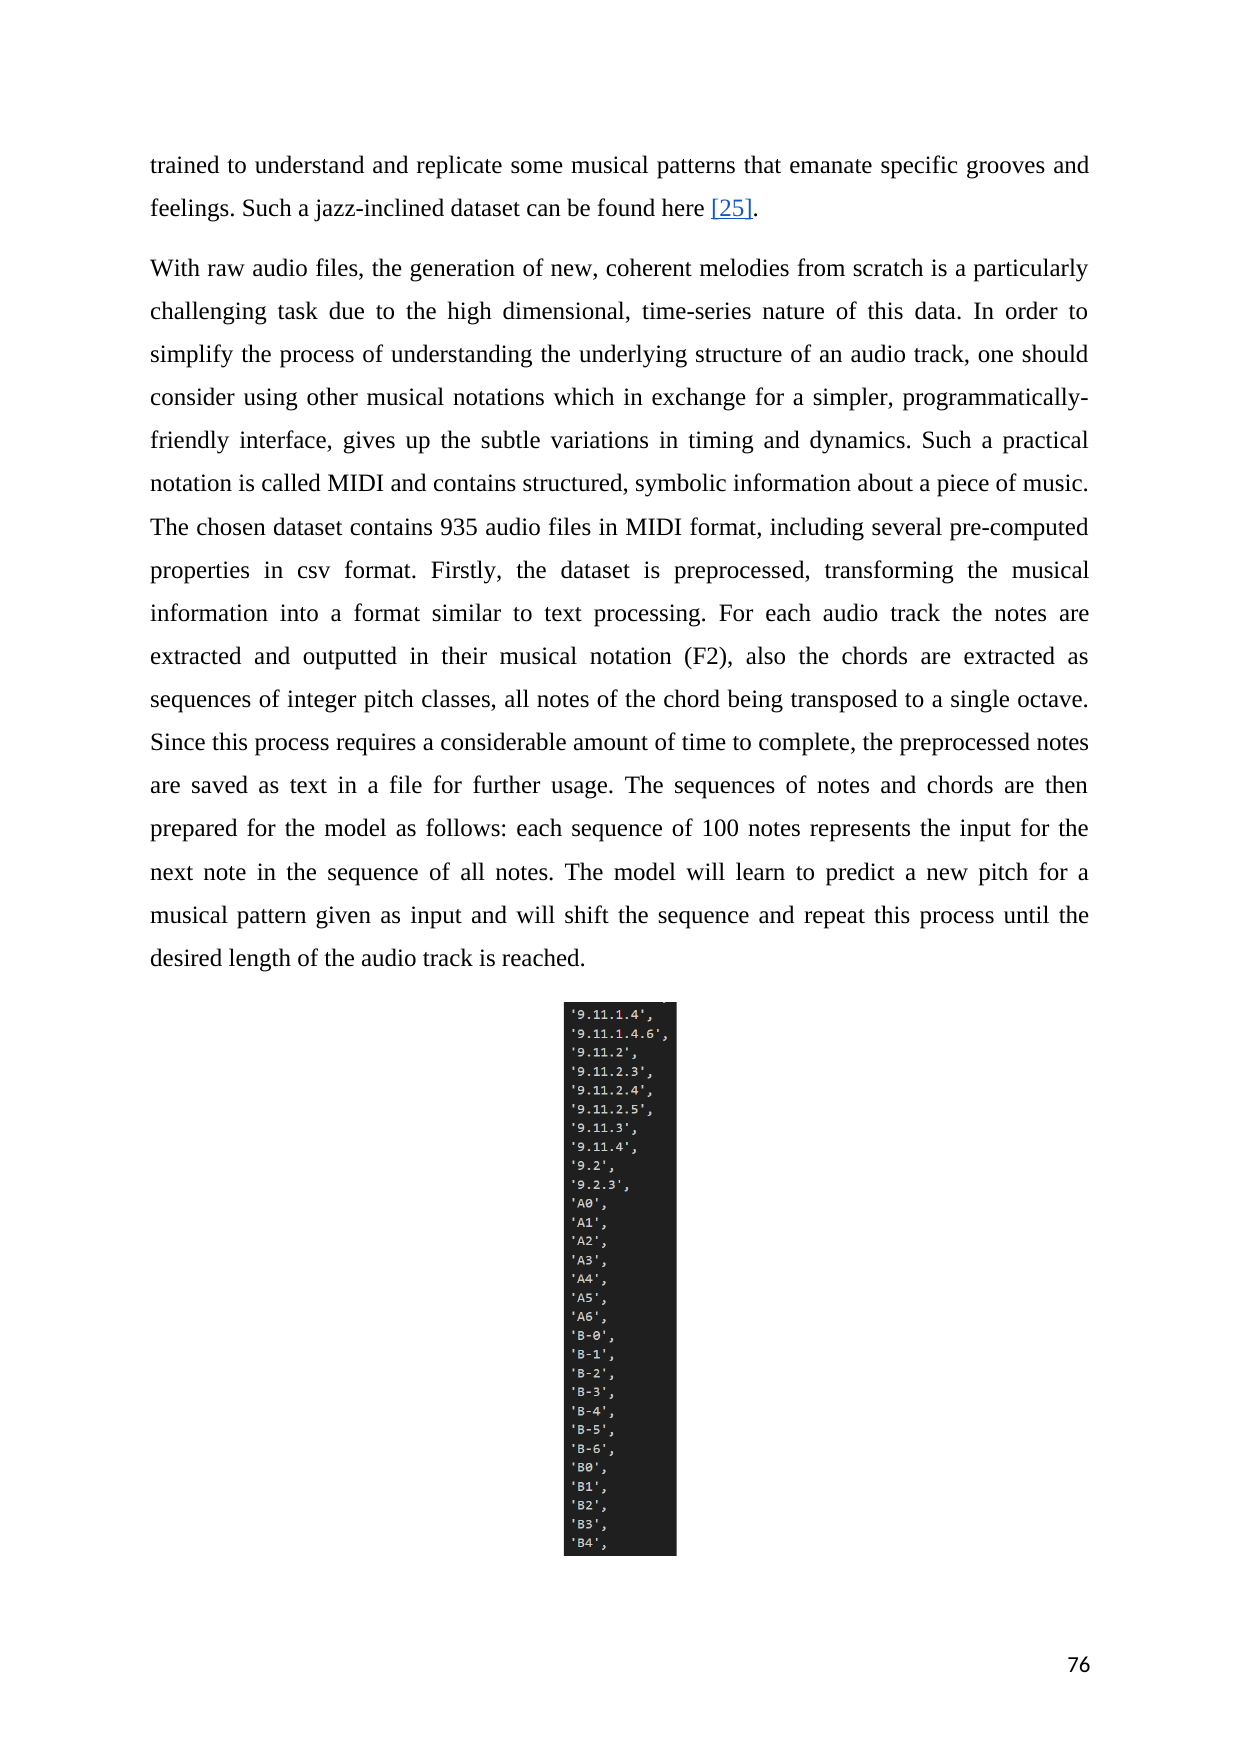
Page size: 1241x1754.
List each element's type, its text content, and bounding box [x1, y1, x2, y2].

text With raw audio files, the generation of new, coherent melodies from scratch is a particularly challenging task due to the high dimensional, time-series nature of this data. In order to simplify the process of understanding the underlying structure of an audio track, one should consider using other musical notations which in exchange for a simpler, programmatically-friendly interface, gives up the subtle variations in timing and dynamics. Such a practical notation is called MIDI and contains structured, symbolic information about a piece of music. The chosen dataset contains 935 audio files in MIDI format, including several pre-computed properties in csv format. Firstly, the dataset is preprocessed, transforming the musical information into a format similar to text processing. For each audio track the notes are extracted and outputted in their musical notation (F2), also the chords are extracted as sequences of integer pitch classes, all notes of the chord being transposed to a single octave. Since this process requires a considerable amount of time to complete, the preprocessed notes are saved as text in a file for further usage. The sequences of notes and chords are then prepared for the model as follows: each sequence of 100 notes represents the input for the next note in the sequence of all notes. The model will learn to predict a new pitch for a musical pattern given as input and will shift the sequence and repeat this process until the desired length of the audio track is reached. [150, 253, 1090, 972]
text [150, 150, 1090, 222]
picture [563, 1002, 677, 1556]
